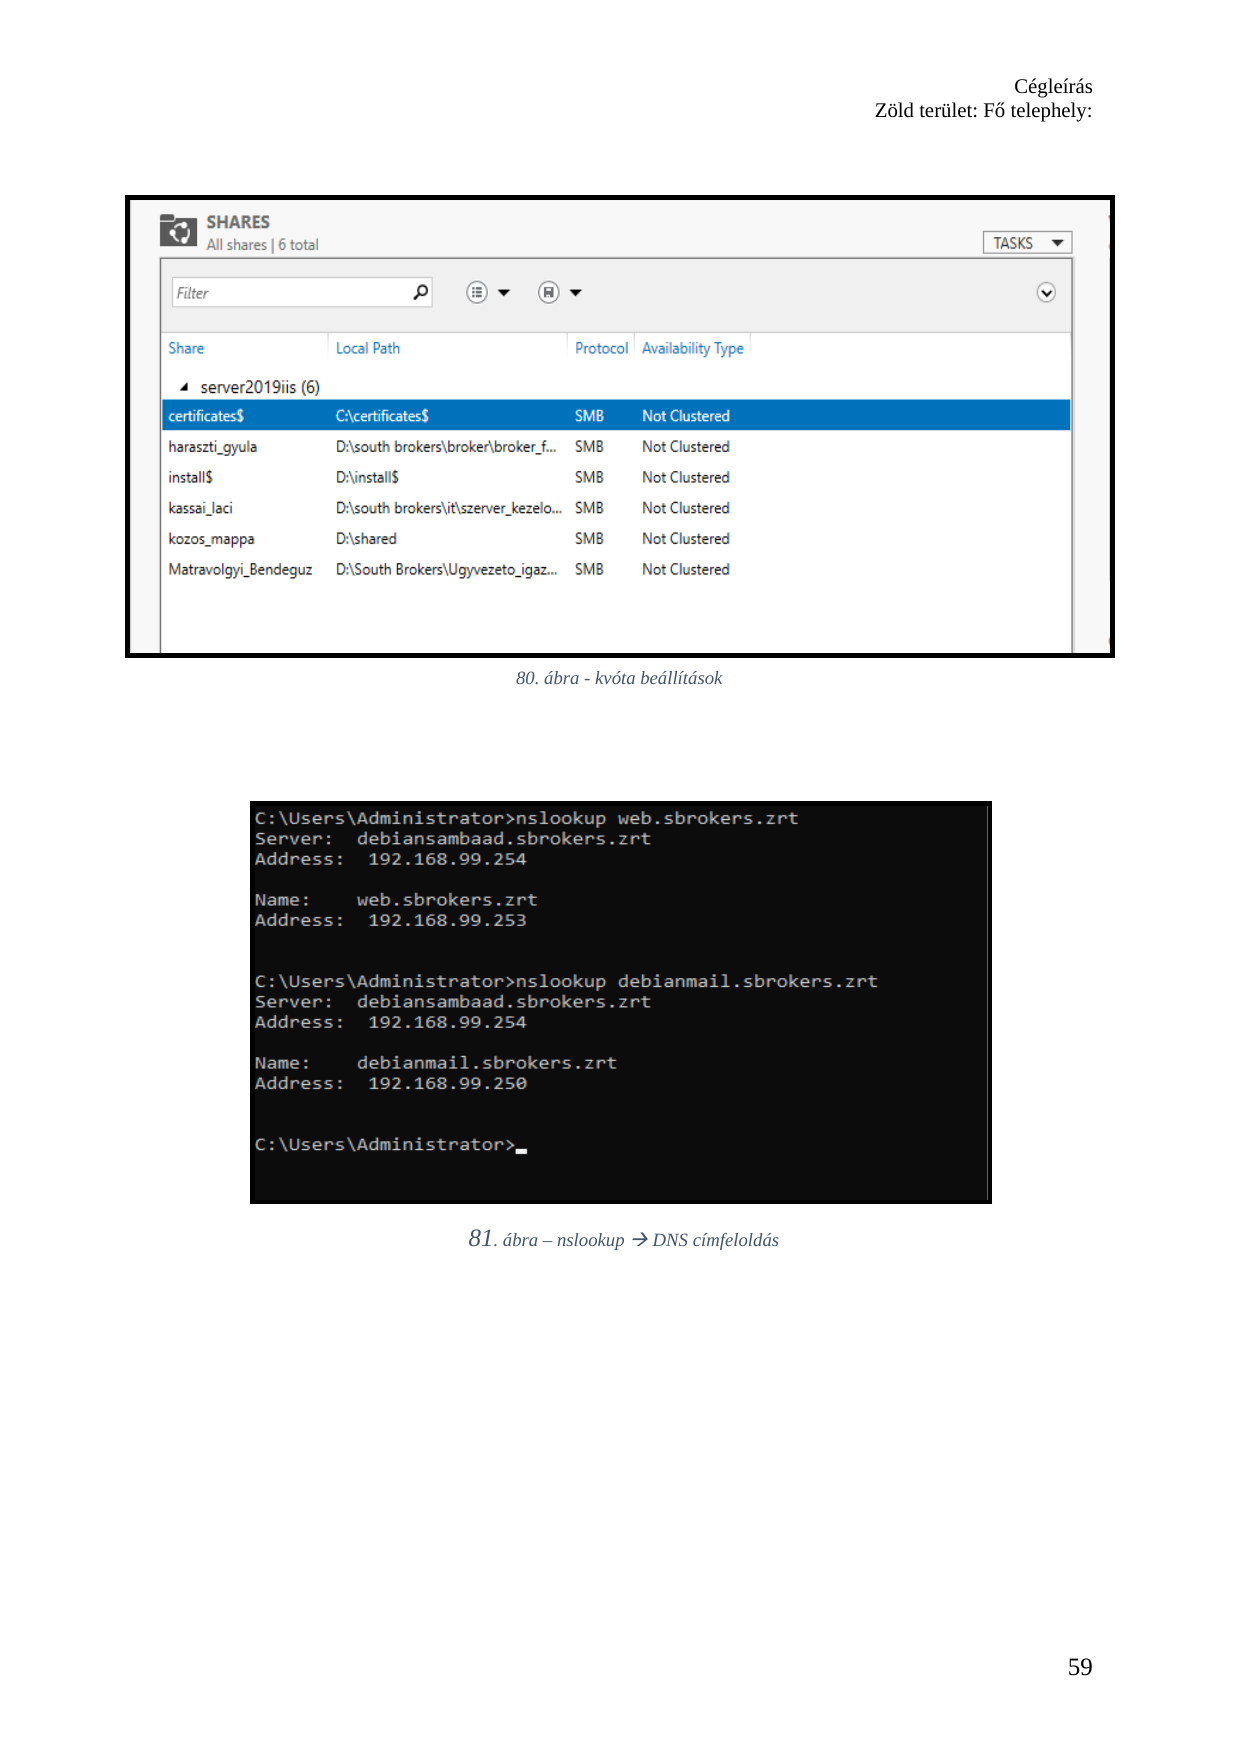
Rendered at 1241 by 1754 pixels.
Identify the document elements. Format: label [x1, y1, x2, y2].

picture [130, 200, 1110, 653]
picture [255, 806, 988, 1200]
